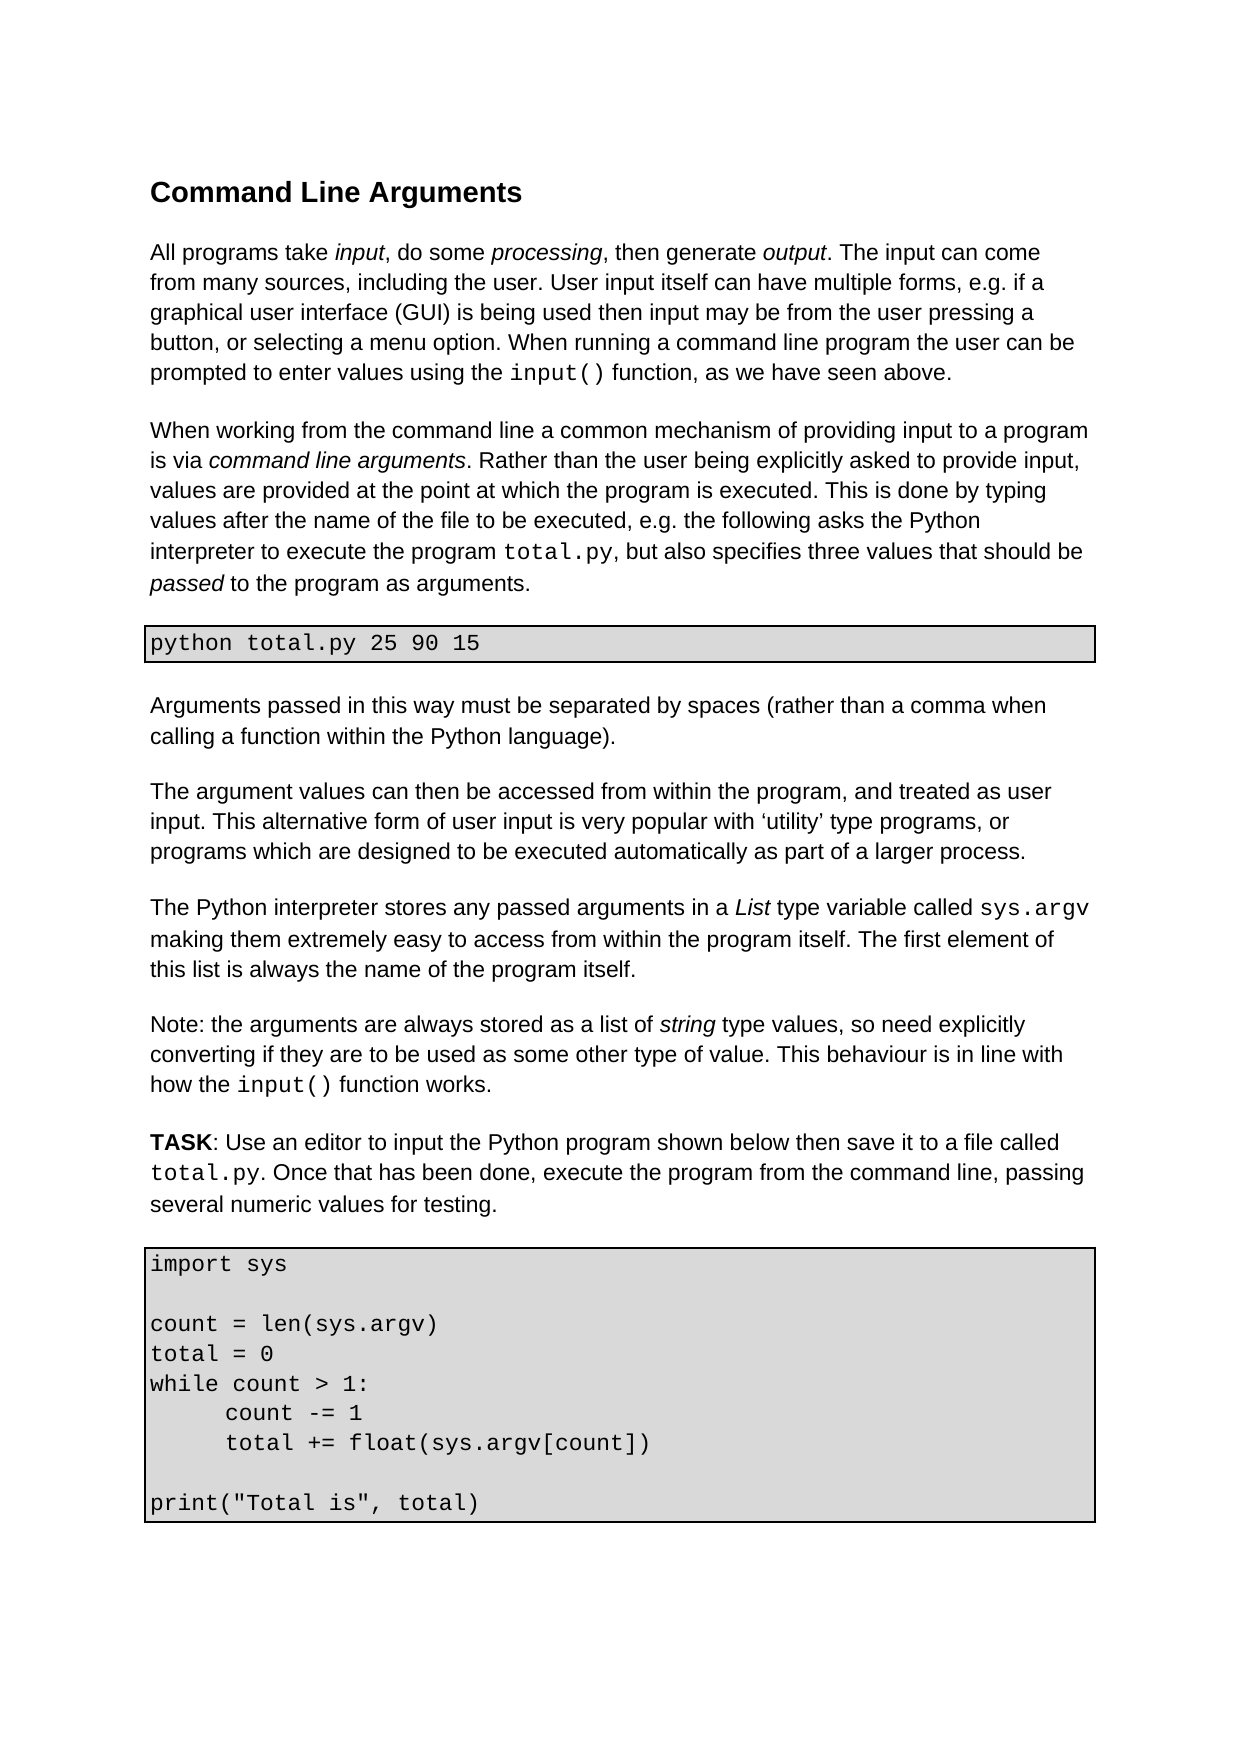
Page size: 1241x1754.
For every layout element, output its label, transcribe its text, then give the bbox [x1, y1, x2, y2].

text Note: the arguments are always stored as a list of string type values, so need explicitly converting if they are to be used as some other type of value. This behaviour is in line with how the input() function works. [150, 1011, 1090, 1100]
text Arguments passed in this way must be separated by spaces (rather than a comma when calling a function within the Python language). [150, 692, 1090, 749]
text TASK: Use an editor to input the Python program shown below then save it to a file called total.py. Once that has been done, execute the program from the command line, passing several numeric values for testing. [150, 1129, 1090, 1218]
text When working from the command line a common mechanism of providing input to a program is via command line arguments. Rather than the user being explicitly asked to provide input, values are provided at the point at which the program is executed. This is done by typing values after the name of the file to be executed, e.g. the following asks the Python interpreter to execute the program total.py, but also specifies three values that should be passed to the program as arguments. [150, 417, 1090, 596]
text Command Line Arguments [150, 175, 1090, 208]
text python total.py 25 90 15 [146, 627, 1094, 661]
text All programs take input, do some processing, then generate output. The input can come from many sources, including the user. User input itself can have multiple forms, e.g. if a graphical user interface (GUI) is being used then input may be from the user pressing a button, or selecting a menu option. When running a command line program the user can be prompted to enter values using the input() function, as we have seen above. [150, 238, 1090, 388]
text count = len(sys.argv) [146, 1306, 1094, 1336]
text The Python interpreter stores any passed arguments in a List type variable called sys.argv making them extremely easy to access from within the program itself. The first element of this list is always the name of the program itself. [150, 893, 1090, 982]
text The argument values can then be accessed from within the program, and treated as user input. This alternative form of user input is very popular with ‘utility’ type programs, or programs which are designed to be executed automatically as part of a larger process. [150, 778, 1090, 864]
text total = 0 [146, 1336, 1094, 1366]
text print("Total is", total) [146, 1485, 1094, 1521]
text while count > 1: [146, 1366, 1094, 1396]
text total += float(sys.argv[count]) [146, 1425, 1094, 1455]
text count -= 1 [146, 1396, 1094, 1425]
text import sys [146, 1249, 1094, 1276]
